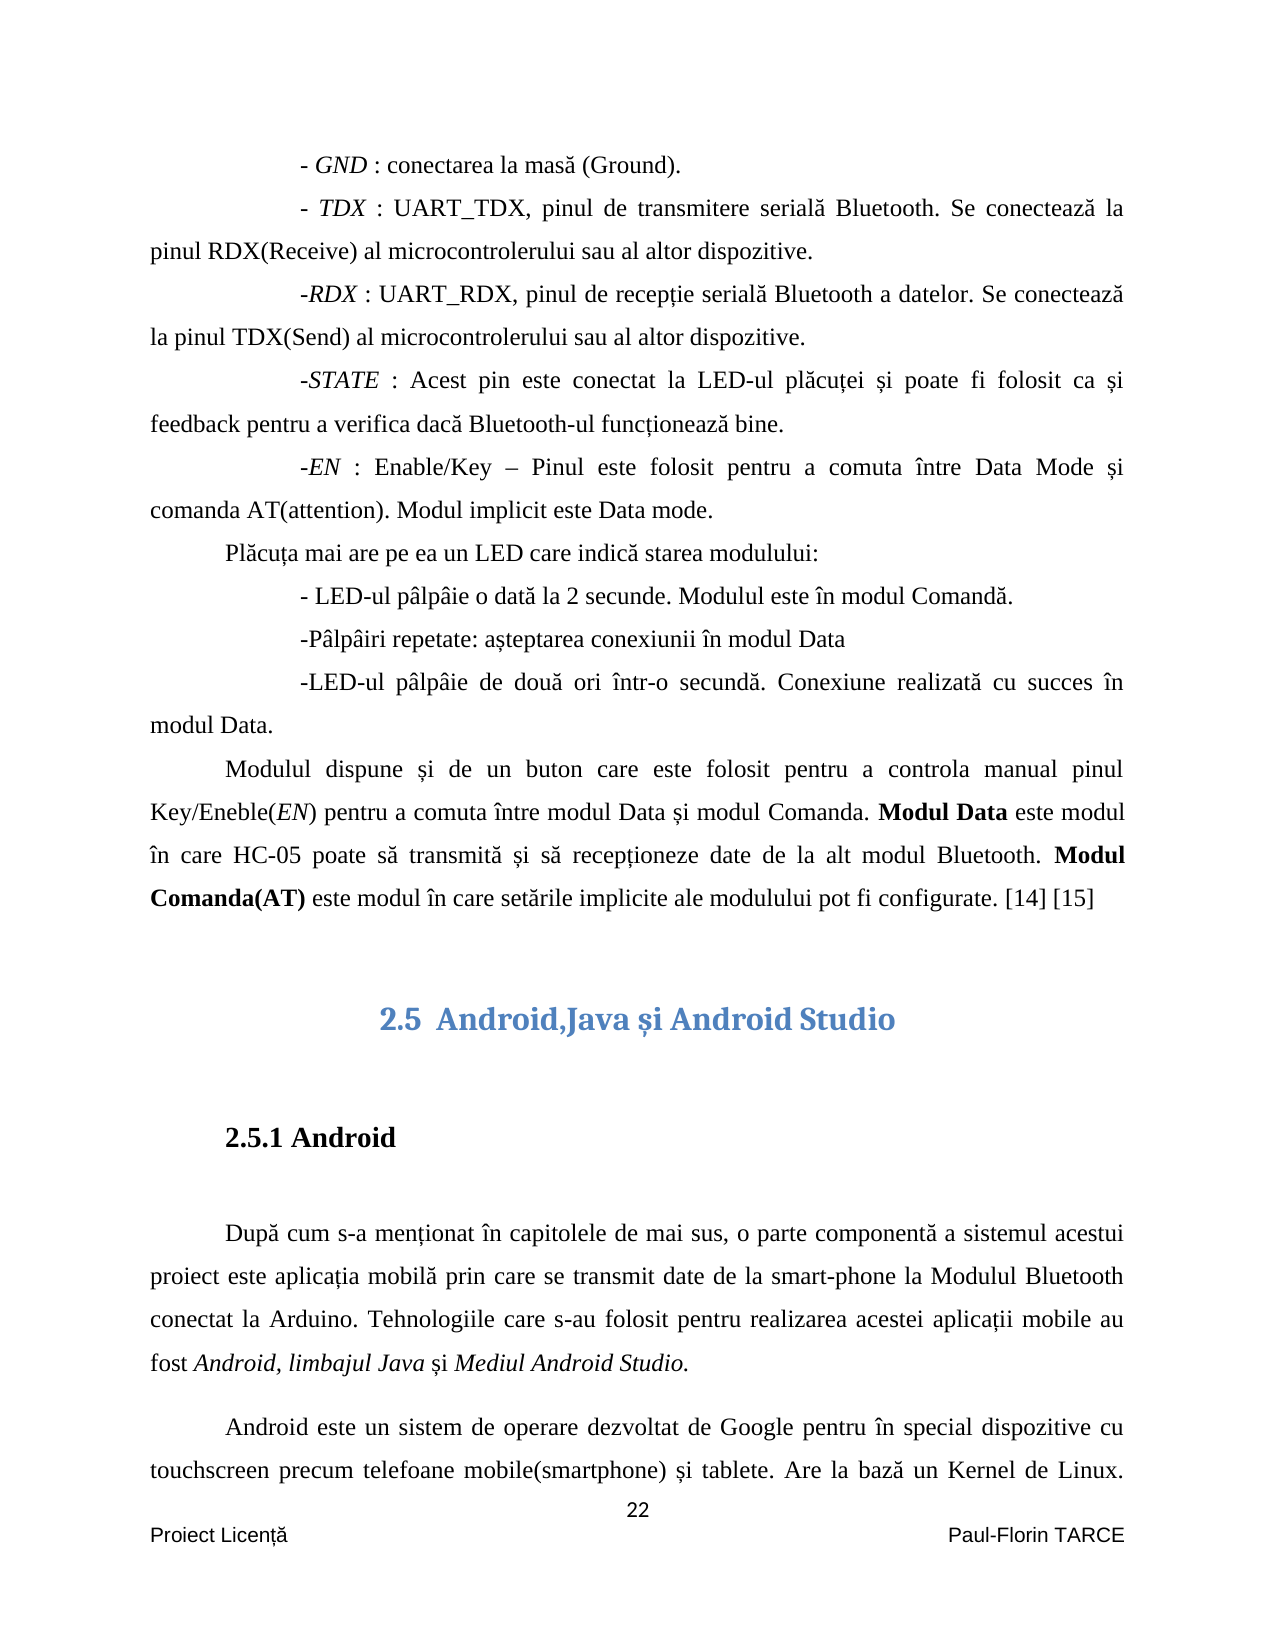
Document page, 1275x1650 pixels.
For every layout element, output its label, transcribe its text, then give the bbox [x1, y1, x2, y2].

text -EN : Enable/Key – Pinul este folosit pentru a comuta între Data Mode și comanda AT(attention). Modul implicit este Data mode. [150, 452, 1125, 524]
text - GND : conectarea la masă (Ground). [150, 150, 1125, 179]
text -Pâlpâiri repetate: așteptarea conexiunii în modul Data [150, 624, 1125, 653]
text -LED-ul pâlpâie de două ori într-o secundă. Conexiune realizată cu succes în modul Data. [150, 667, 1125, 739]
text După cum s-a menționat în capitolele de mai sus, o parte componentă a sistemul acestui proiect este aplicația mobilă prin care se transmit date de la smart-phone la Modulul Bluetooth conectat la Arduino. Tehnologiile care s-au folosit pentru realizarea acestei aplicații mobile au fost Android, limbajul Java și Mediul Android Studio. [150, 1218, 1125, 1376]
text -RDX : UART_RDX, pinul de recepție serială Bluetooth a datelor. Se conectează la pinul TDX(Send) al microcontrolerului sau al altor dispozitive. [150, 279, 1125, 351]
text - TDX : UART_TDX, pinul de transmitere serială Bluetooth. Se conectează la pinul RDX(Receive) al microcontrolerului sau al altor dispozitive. [150, 193, 1125, 265]
text - LED-ul pâlpâie o dată la 2 secunde. Modulul este în modul Comandă. [150, 581, 1125, 610]
text Modulul dispune și de un buton care este folosit pentru a controla manual pinul Key/Eneble(EN) pentru a comuta între modul Data și modul Comanda. Modul Data este modul în care HC-05 poate să transmită și să recepționeze date de la alt modul Bluetooth. Modul Comanda(AT) este modul în care setările implicite ale modulului pot fi configurate. [14] [15] [150, 754, 1125, 912]
text Plăcuța mai are pe ea un LED care indică starea modulului: [150, 538, 1125, 567]
text -STATE : Acest pin este conectat la LED-ul plăcuței și poate fi folosit ca și feedback pentru a verifica dacă Bluetooth-ul funcționează bine. [150, 366, 1125, 437]
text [150, 1412, 1125, 1483]
text 2.5.1 Android [150, 1120, 1125, 1192]
subtitle 2.5 Android,Java și Android Studio [150, 1000, 1125, 1038]
